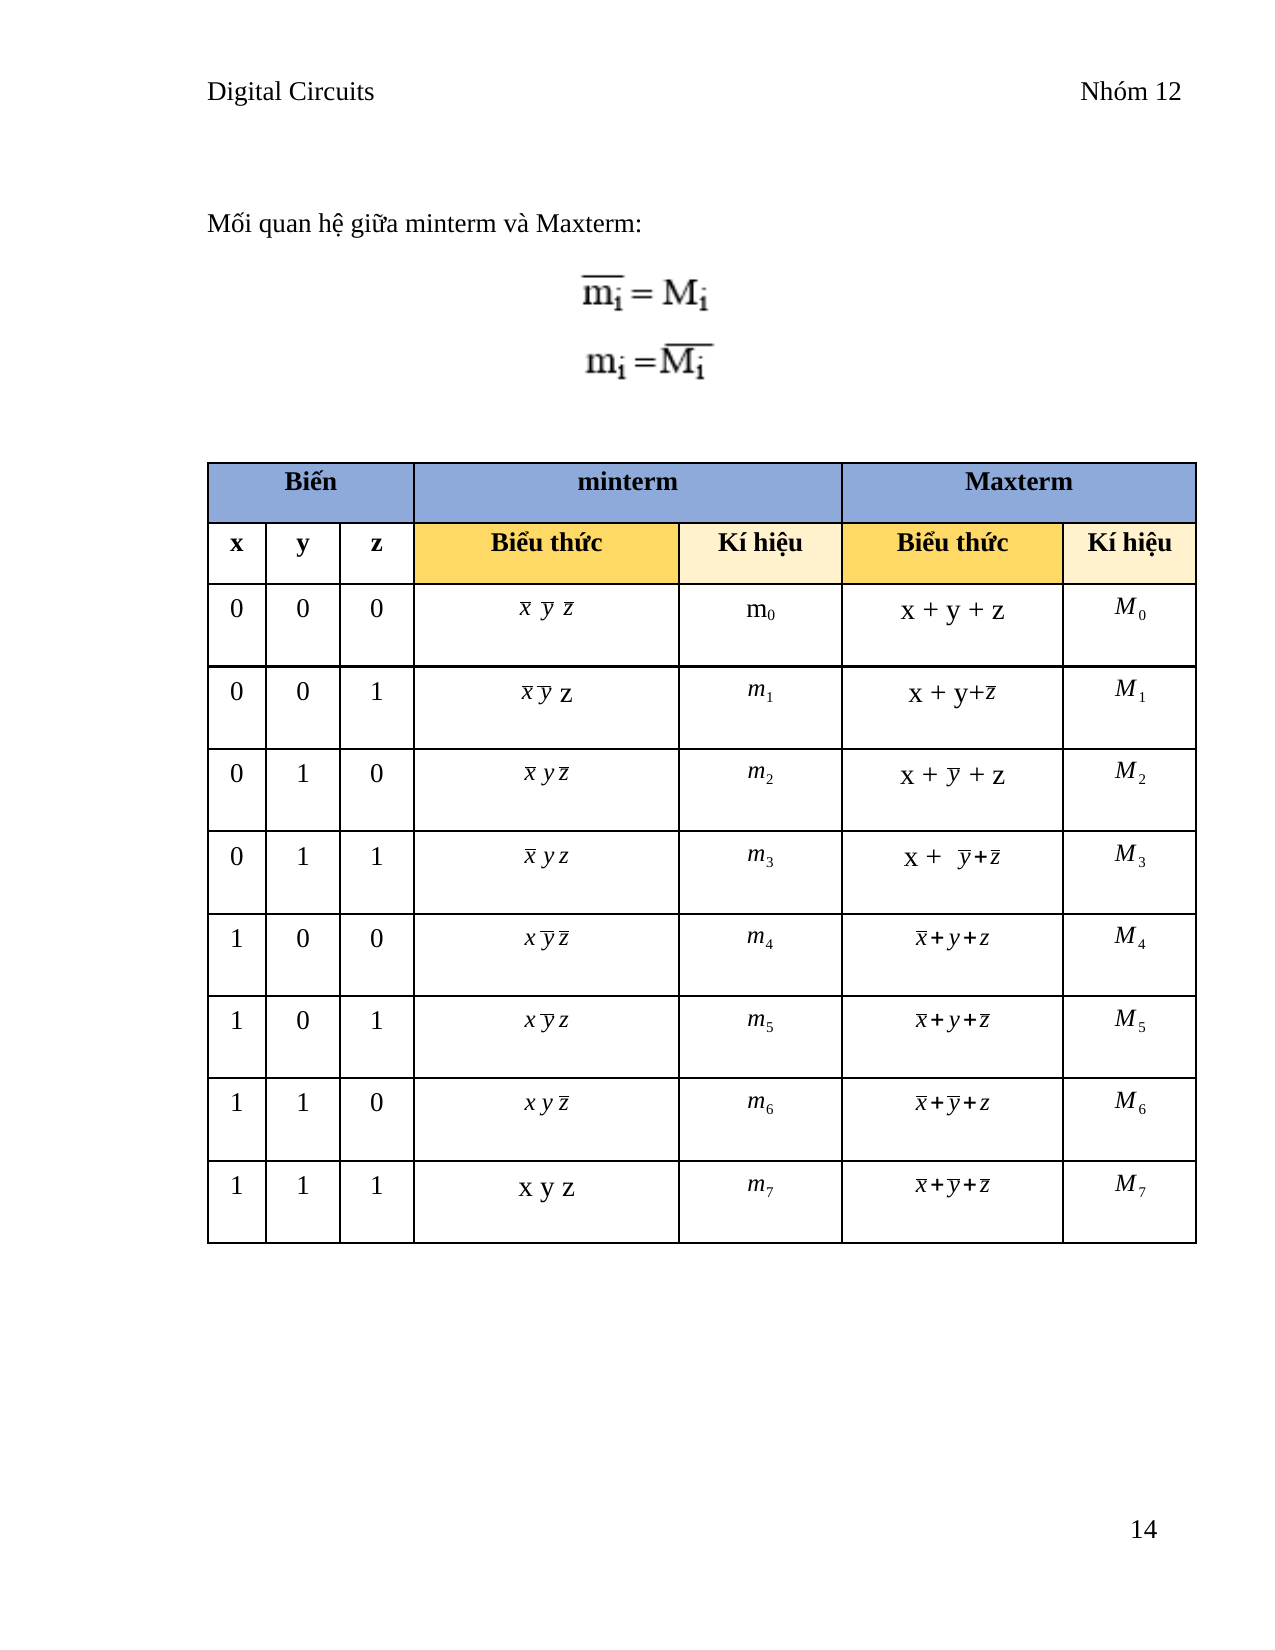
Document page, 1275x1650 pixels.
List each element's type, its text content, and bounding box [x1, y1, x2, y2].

table_cell Kí hiệu [680, 524, 841, 583]
table_cell [843, 997, 1062, 1077]
table_cell [680, 915, 841, 995]
table_cell [1064, 915, 1195, 995]
table_cell z [341, 524, 413, 583]
table_cell [680, 832, 841, 912]
table_cell [680, 1079, 841, 1160]
table_cell 1 [209, 1079, 265, 1160]
table_cell 0 [341, 1079, 413, 1160]
table_cell [843, 1079, 1062, 1160]
table_cell [415, 997, 678, 1077]
table_cell x + [843, 832, 1062, 912]
table_cell [843, 1162, 1062, 1242]
table_cell [680, 997, 841, 1077]
table_cell [415, 1079, 678, 1160]
table_cell [1064, 832, 1195, 912]
table_cell 1 [209, 997, 265, 1077]
table_cell 1 [267, 750, 339, 830]
table_cell 0 [341, 585, 413, 665]
table_cell m0 [680, 585, 841, 665]
table_cell 0 [341, 750, 413, 830]
table_cell 1 [341, 668, 413, 747]
text Mối quan hệ giữa minterm và Maxterm: [207, 207, 1157, 238]
table_cell 0 [267, 997, 339, 1077]
table_cell 1 [267, 832, 339, 912]
table_cell [415, 750, 678, 830]
table_cell [680, 1162, 841, 1242]
table_cell 0 [209, 832, 265, 912]
table_cell [1064, 668, 1195, 747]
table_cell 0 [267, 668, 339, 747]
table_cell x y z [415, 1162, 678, 1242]
table_cell 0 [267, 915, 339, 995]
table_cell Kí hiệu [1064, 524, 1195, 583]
table_cell [843, 915, 1062, 995]
table_cell [680, 750, 841, 830]
table_cell Biểu thức [415, 524, 678, 583]
table_cell [415, 832, 678, 912]
table_cell [1064, 1162, 1195, 1242]
table_cell 1 [267, 1162, 339, 1242]
table_cell [1064, 585, 1195, 665]
table_cell 1 [341, 997, 413, 1077]
table_cell Biểu thức [843, 524, 1062, 583]
table_header Maxterm [843, 464, 1195, 522]
table_cell 0 [209, 750, 265, 830]
table_cell 1 [341, 1162, 413, 1242]
table_cell 1 [341, 832, 413, 912]
table_cell [415, 585, 678, 665]
table_cell 0 [209, 668, 265, 747]
table_cell x + + z [843, 750, 1062, 830]
table_header minterm [415, 464, 841, 522]
table_cell x [209, 524, 265, 583]
table_cell [415, 915, 678, 995]
table_cell 0 [267, 585, 339, 665]
table_cell 0 [209, 585, 265, 665]
table_cell [1064, 1079, 1195, 1160]
table_cell 0 [341, 915, 413, 995]
table_cell x + y + z [843, 585, 1062, 665]
picture [565, 251, 746, 390]
table_cell y [267, 524, 339, 583]
table_cell [1064, 750, 1195, 830]
table_cell [680, 668, 841, 747]
table_cell z [415, 668, 678, 747]
table_cell 1 [209, 1162, 265, 1242]
table_cell x + y+ [843, 668, 1062, 747]
table_cell [1064, 997, 1195, 1077]
table_header Biến [209, 464, 413, 522]
table_cell 1 [267, 1079, 339, 1160]
table_cell 1 [209, 915, 265, 995]
